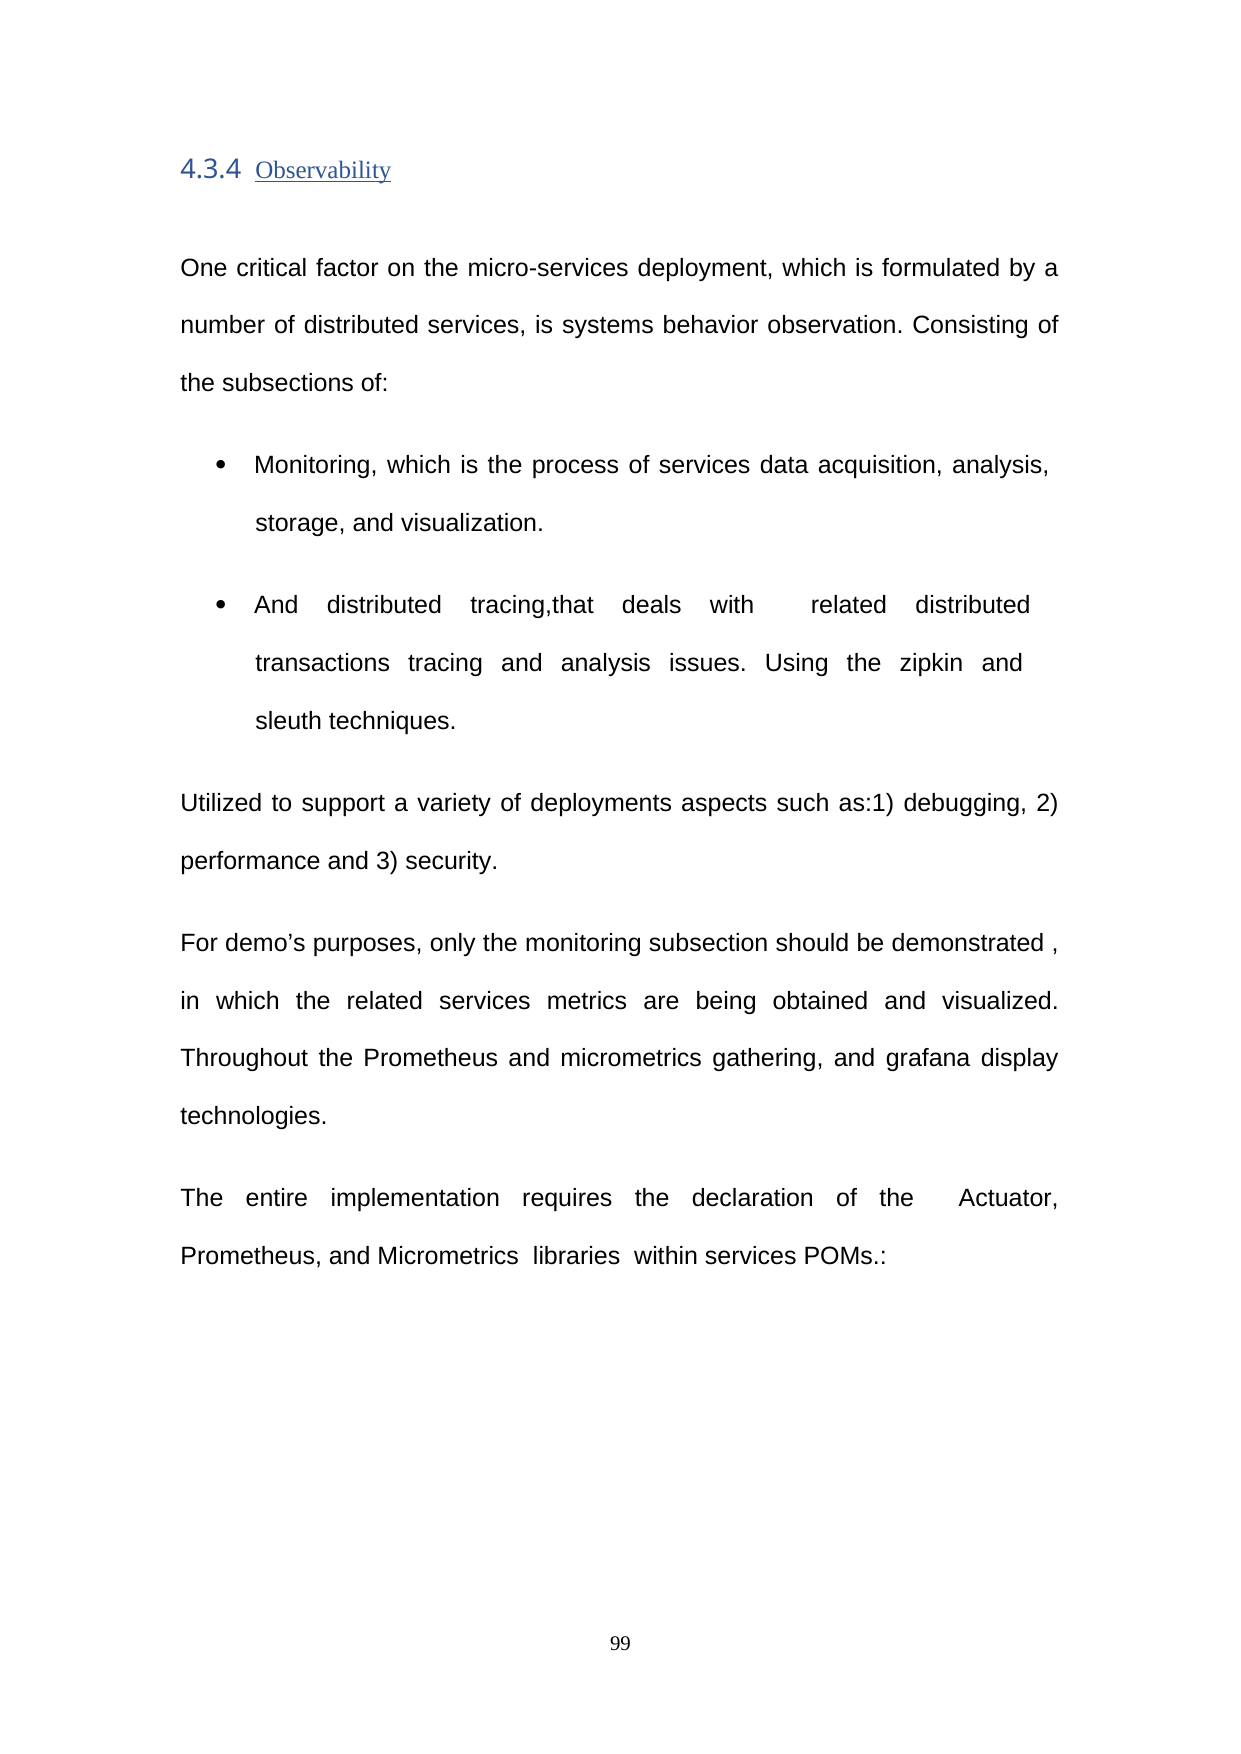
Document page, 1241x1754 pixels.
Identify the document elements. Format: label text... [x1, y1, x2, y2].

text The entire implementation requires the declaration of the Actuator, Prometheus, and Micrometrics libraries within services POMs.: [180, 1183, 1060, 1269]
text Utilized to support a variety of deployments aspects such as:1) debugging, 2) performance and 3) security. [180, 788, 1060, 874]
list Monitoring, which is the process of services data acquisition, analysis, storage, and visualization. [216, 450, 1060, 537]
text For demo’s purposes, only the monitoring subsection should be demonstrated , in which the related services metrics are being obtained and visualized. Throughout the Prometheus and micrometrics gathering, and grafana display technologies. [180, 928, 1060, 1129]
text One critical factor on the micro-services deployment, which is formulated by a number of distributed services, is systems behavior observation. Consisting of the subsections of: [180, 253, 1060, 397]
list And distributed tracing,that deals with related distributed transactions tracing and analysis issues. Using the zipkin and sleuth techniques. [216, 591, 1060, 734]
subtitle Observability [180, 150, 1000, 187]
